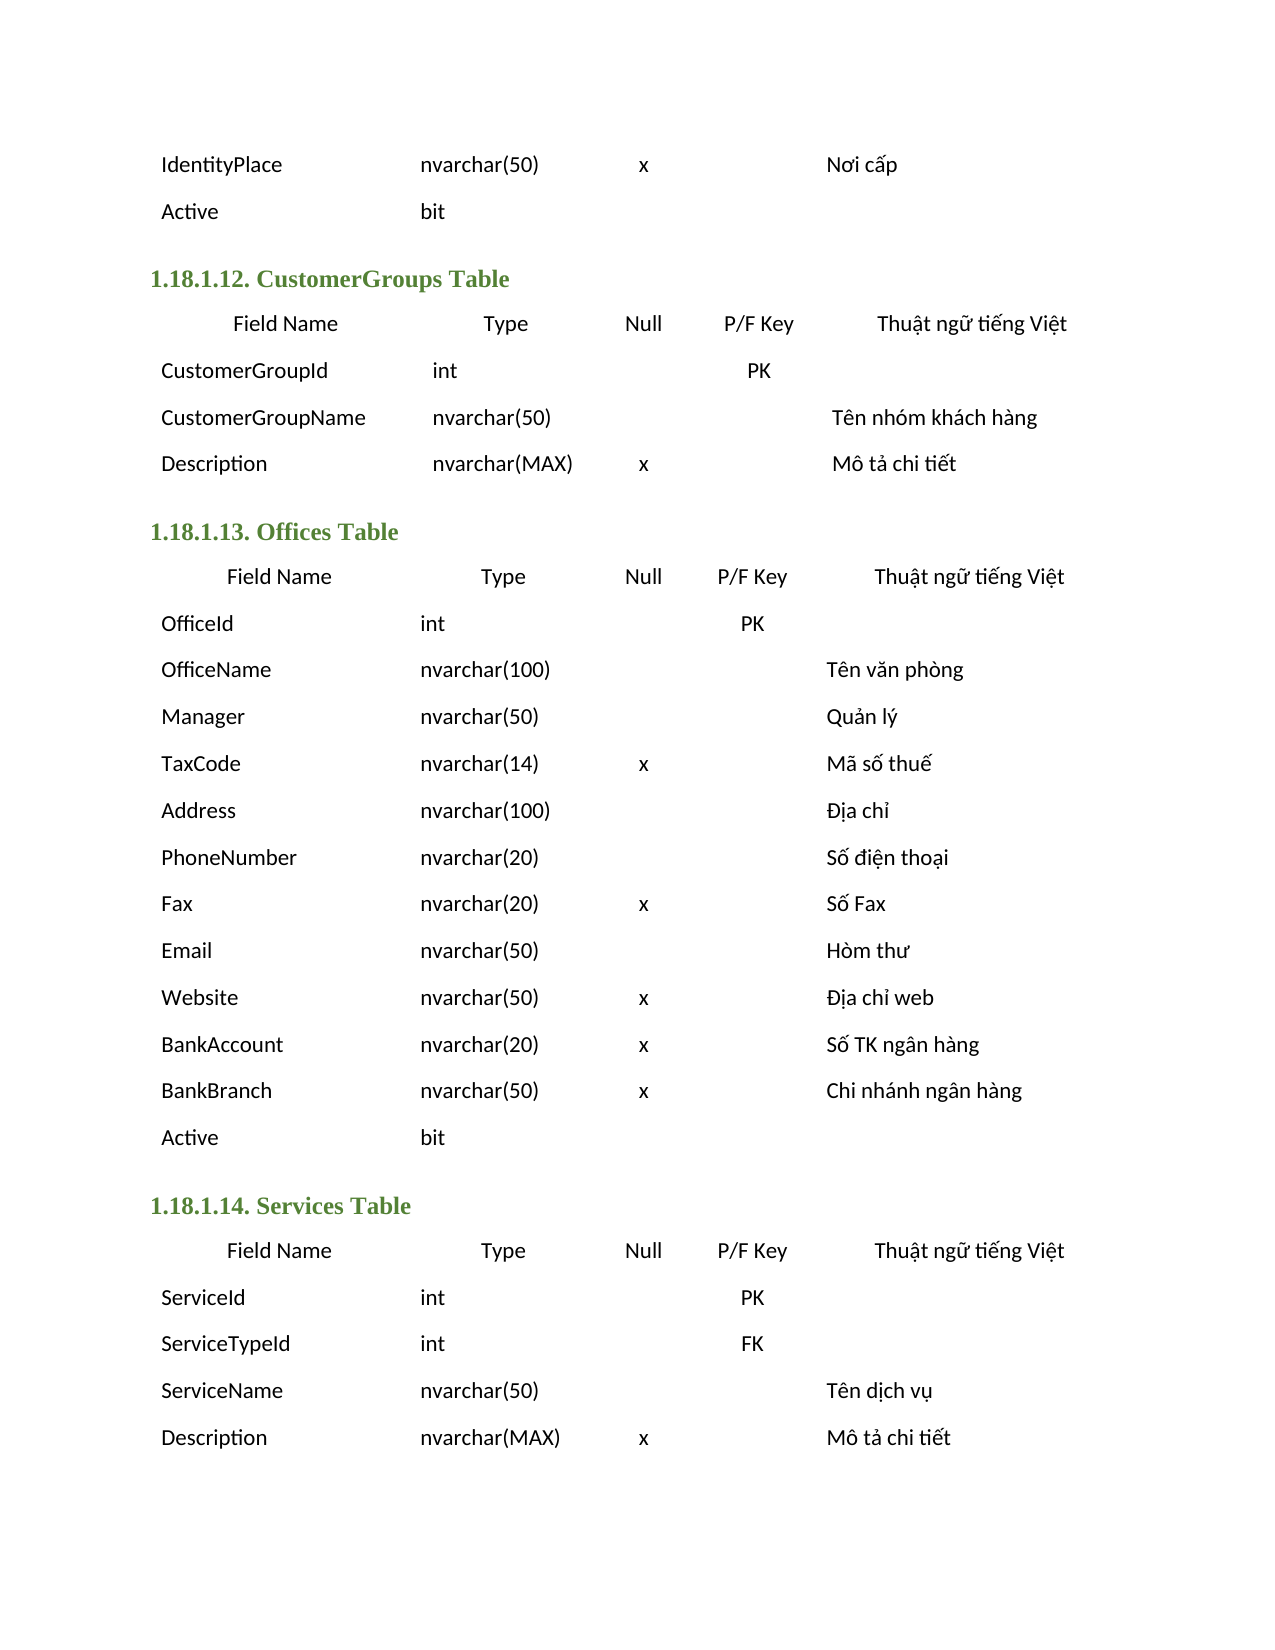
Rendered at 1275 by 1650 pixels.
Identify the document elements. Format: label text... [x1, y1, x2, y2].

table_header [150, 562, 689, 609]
subtitle Offices Table [150, 517, 1125, 546]
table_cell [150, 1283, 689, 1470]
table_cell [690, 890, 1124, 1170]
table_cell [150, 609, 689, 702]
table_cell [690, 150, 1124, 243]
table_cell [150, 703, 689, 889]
subtitle Services Table [150, 1191, 1125, 1220]
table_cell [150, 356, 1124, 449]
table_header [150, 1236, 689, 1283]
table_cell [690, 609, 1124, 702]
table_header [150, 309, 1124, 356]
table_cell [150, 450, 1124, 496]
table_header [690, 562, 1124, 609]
subtitle CustomerGroups Table [150, 264, 1125, 293]
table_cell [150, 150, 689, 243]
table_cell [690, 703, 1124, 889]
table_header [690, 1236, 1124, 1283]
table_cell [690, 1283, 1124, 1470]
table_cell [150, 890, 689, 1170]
